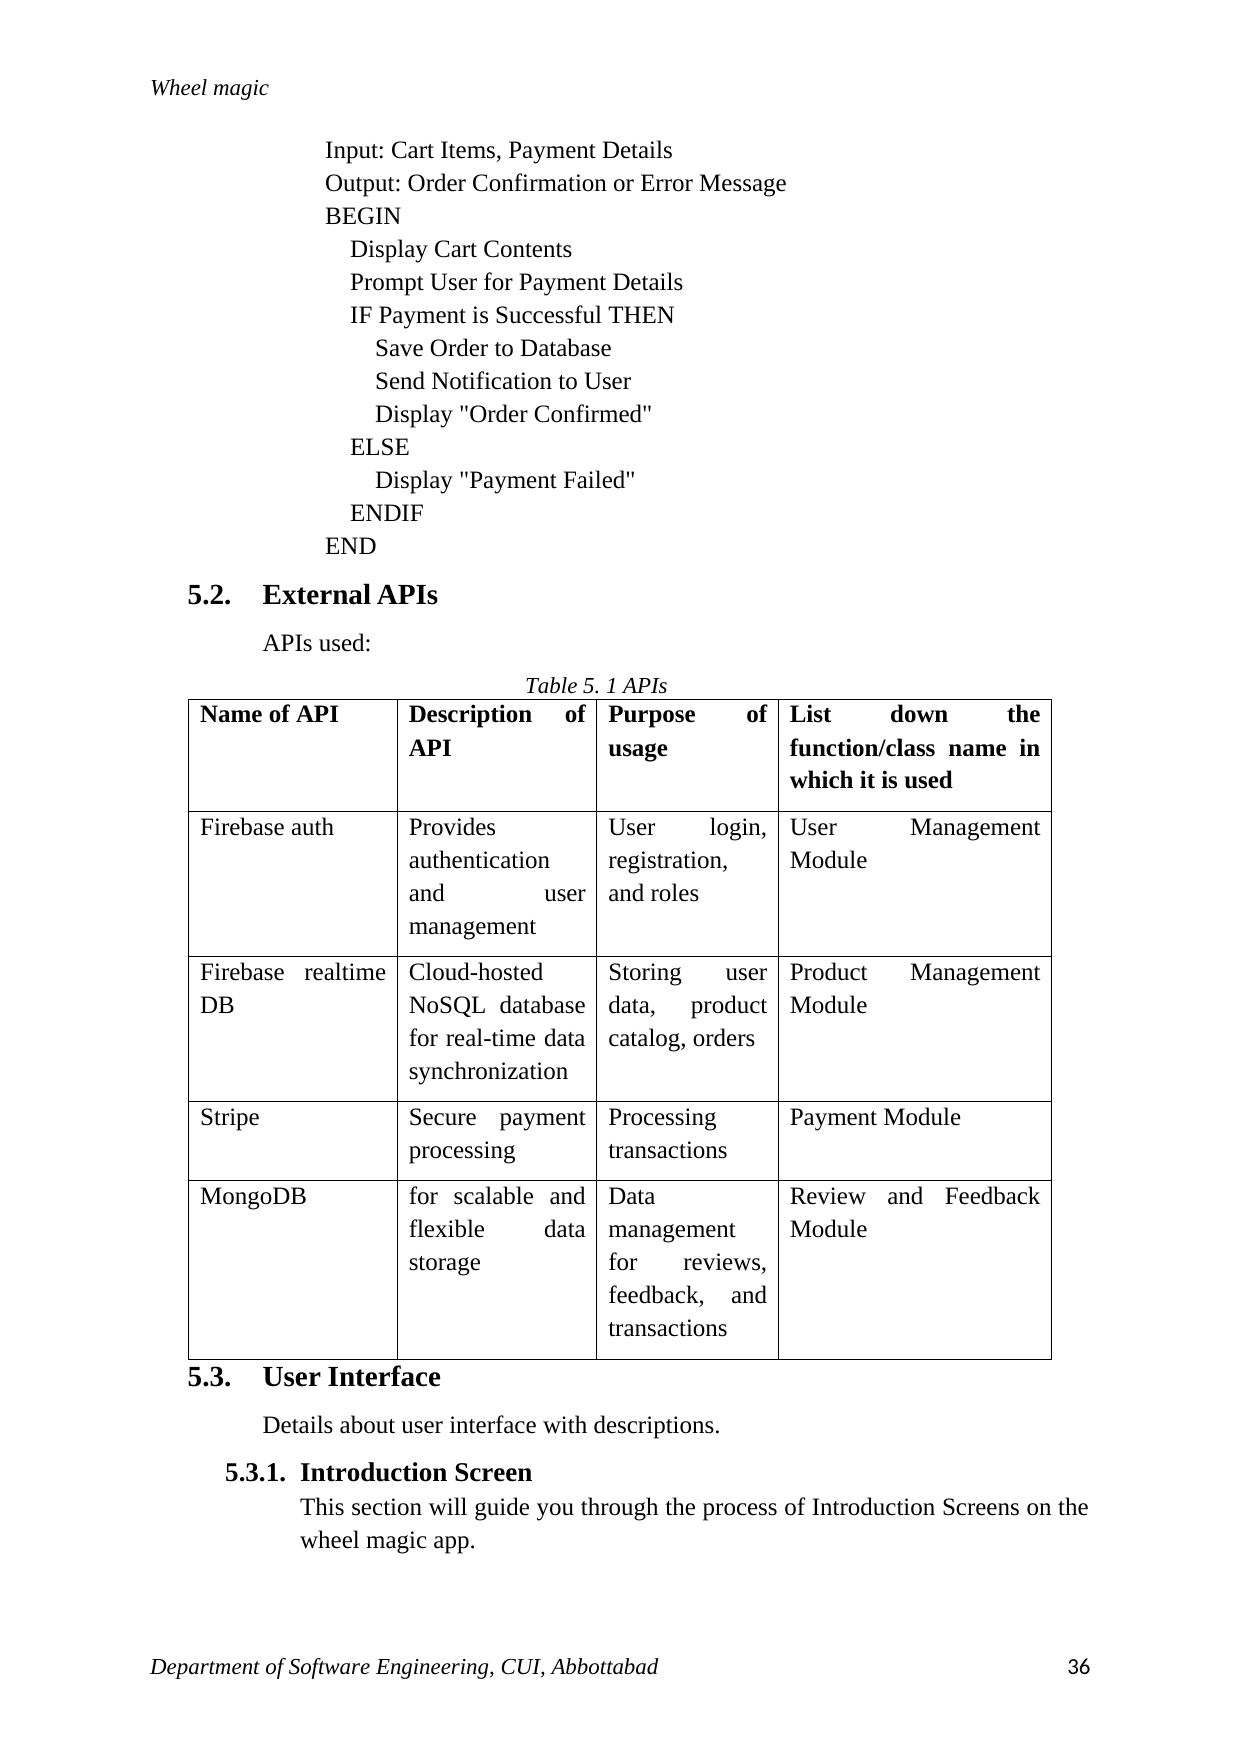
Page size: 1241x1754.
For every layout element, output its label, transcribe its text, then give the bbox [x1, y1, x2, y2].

list User Interface [187, 1359, 1090, 1393]
text Display "Payment Failed" [300, 465, 1090, 494]
text IF Payment is Successful THEN [300, 300, 1090, 329]
table_header Purpose of usage [597, 700, 778, 811]
table_cell Payment Module [779, 1102, 1051, 1180]
table_cell Storing user data, product catalog, orders [597, 957, 778, 1101]
table_cell Stripe [189, 1102, 397, 1180]
table_cell Product Management Module [779, 957, 1051, 1101]
text Prompt User for Payment Details [300, 267, 1090, 296]
table_cell Secure payment processing [398, 1102, 596, 1180]
text Display "Order Confirmed" [300, 399, 1090, 428]
list This section will guide you through the process of Introduction Screens on the wheel magic app. [300, 1492, 1090, 1554]
table_cell Provides authentication and user management [398, 812, 596, 956]
text APIs used: [232, 628, 1090, 657]
text Details about user interface with descriptions. [225, 1411, 1090, 1439]
list Introduction Screen [225, 1456, 1090, 1487]
table_cell MongoDB [189, 1181, 397, 1358]
table_cell User login, registration, and roles [597, 812, 778, 956]
table_cell Processing transactions [597, 1102, 778, 1180]
text Send Notification to User [300, 366, 1090, 395]
text Table 5. 1 APIs [450, 673, 1090, 698]
table_header Name of API [189, 700, 397, 811]
table_header Description of API [398, 700, 596, 811]
table_cell User Management Module [779, 812, 1051, 956]
text ENDIF [300, 498, 1090, 527]
text Display Cart Contents [300, 234, 1090, 263]
text ELSE [300, 432, 1090, 461]
text BEGIN [300, 201, 1090, 230]
text Output: Order Confirmation or Error Message [300, 168, 1090, 197]
text Save Order to Database [300, 333, 1090, 362]
table_cell for scalable and flexible data storage [398, 1181, 596, 1358]
text END [300, 531, 1090, 560]
table_cell Firebase auth [189, 812, 397, 956]
list External APIs [187, 577, 1090, 611]
table_cell Review and Feedback Module [779, 1181, 1051, 1358]
table_header List down the function/class name in which it is used [779, 700, 1051, 811]
table_cell Firebase realtime DB [189, 957, 397, 1101]
table_cell Data management for reviews, feedback, and transactions [597, 1181, 778, 1358]
text Input: Cart Items, Payment Details [300, 135, 1090, 164]
table_cell Cloud-hosted NoSQL database for real-time data synchronization [398, 957, 596, 1101]
